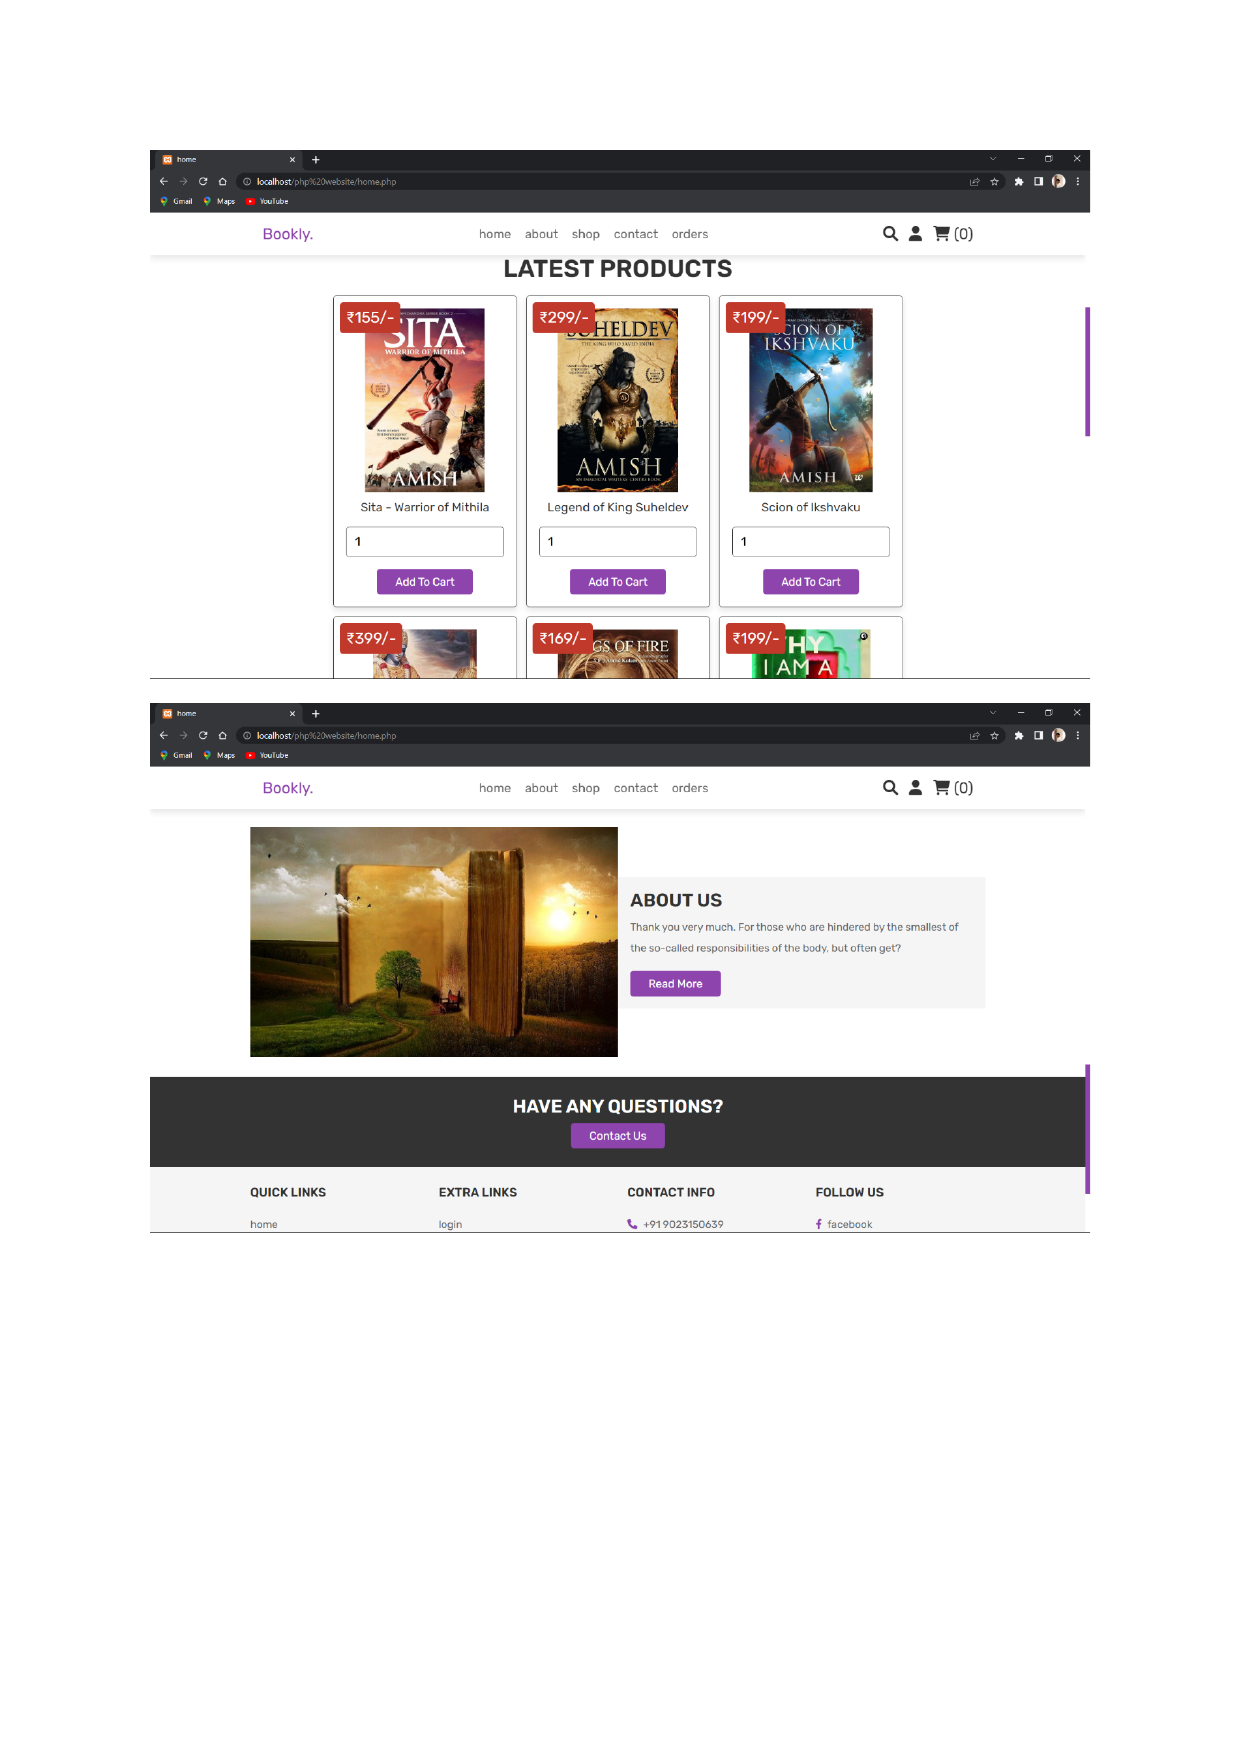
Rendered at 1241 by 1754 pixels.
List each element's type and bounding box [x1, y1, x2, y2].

picture [150, 703, 1091, 1233]
picture [150, 150, 1091, 679]
